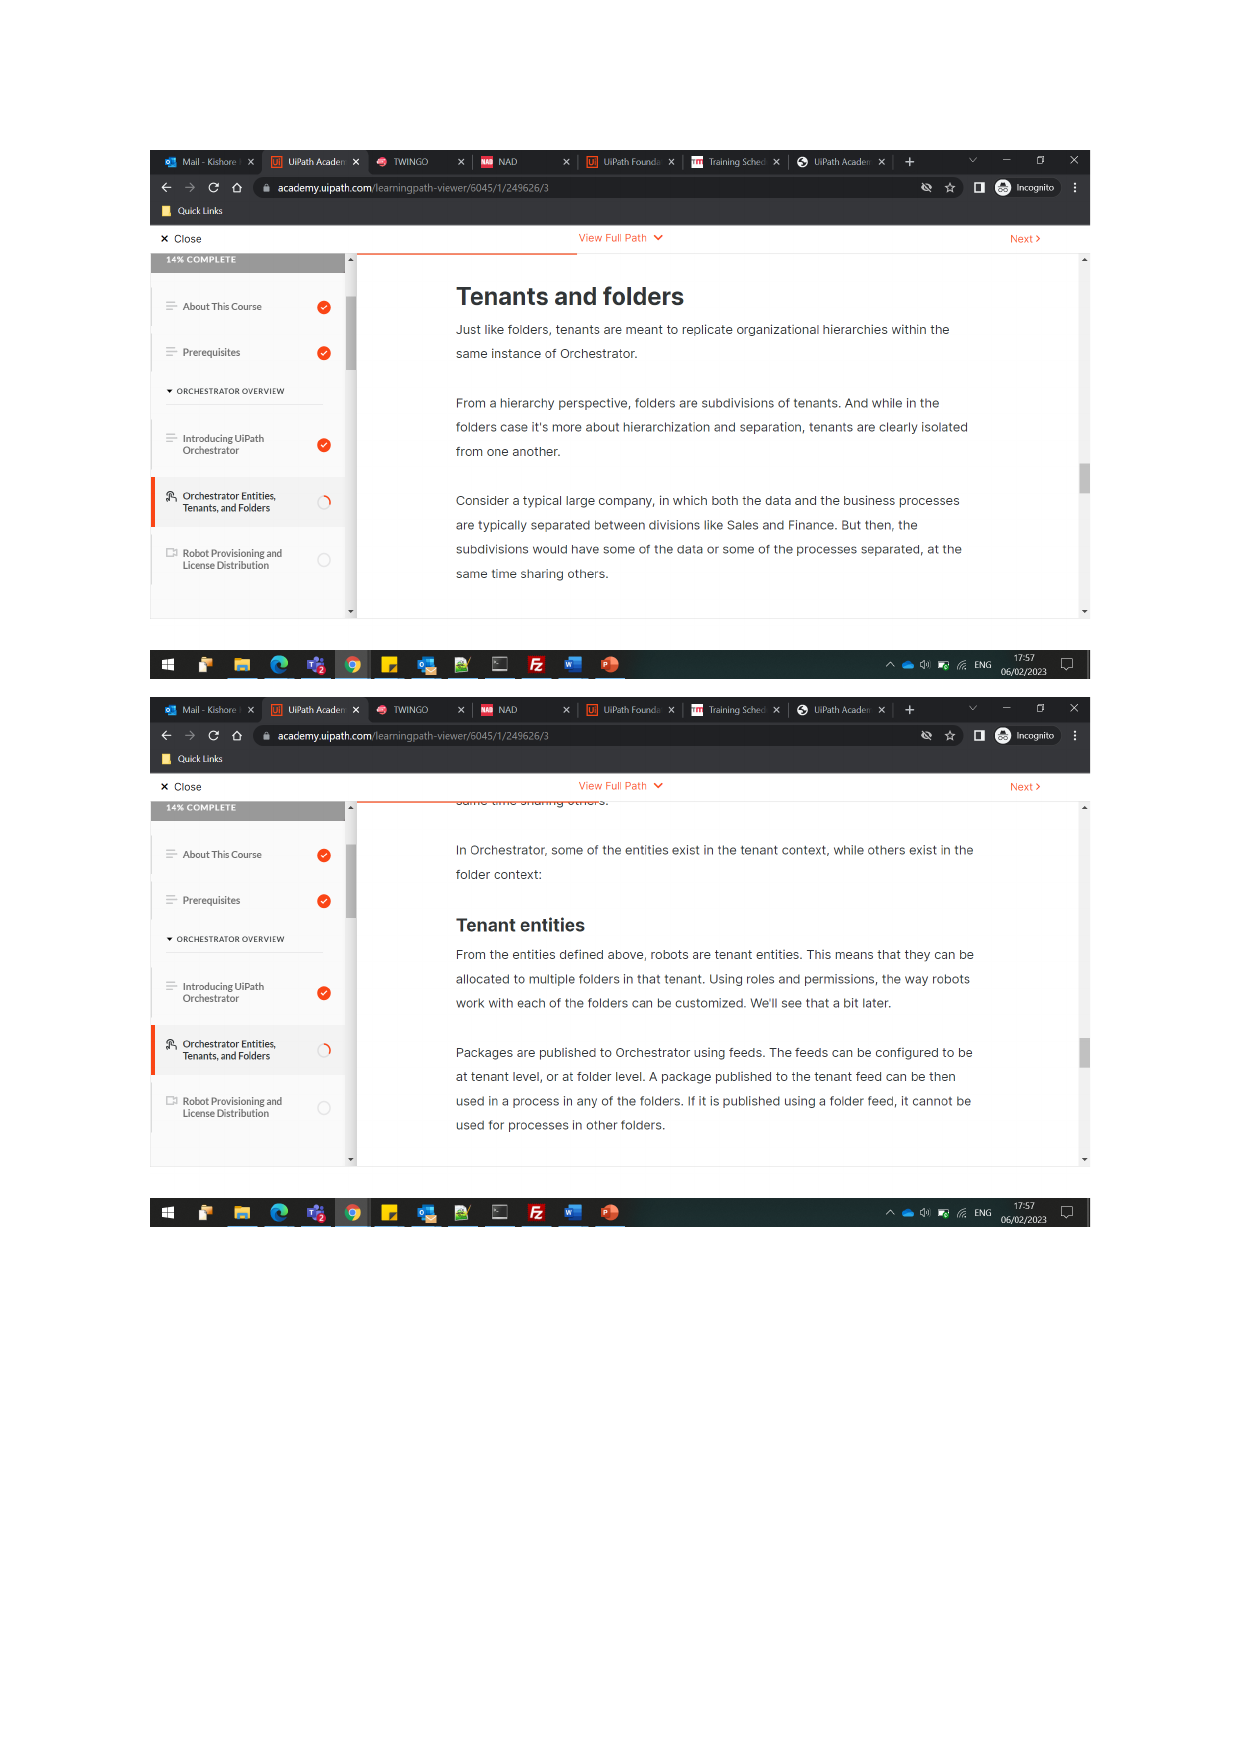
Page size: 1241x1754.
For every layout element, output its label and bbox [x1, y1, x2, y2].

picture [150, 697, 1091, 1227]
picture [150, 150, 1091, 679]
